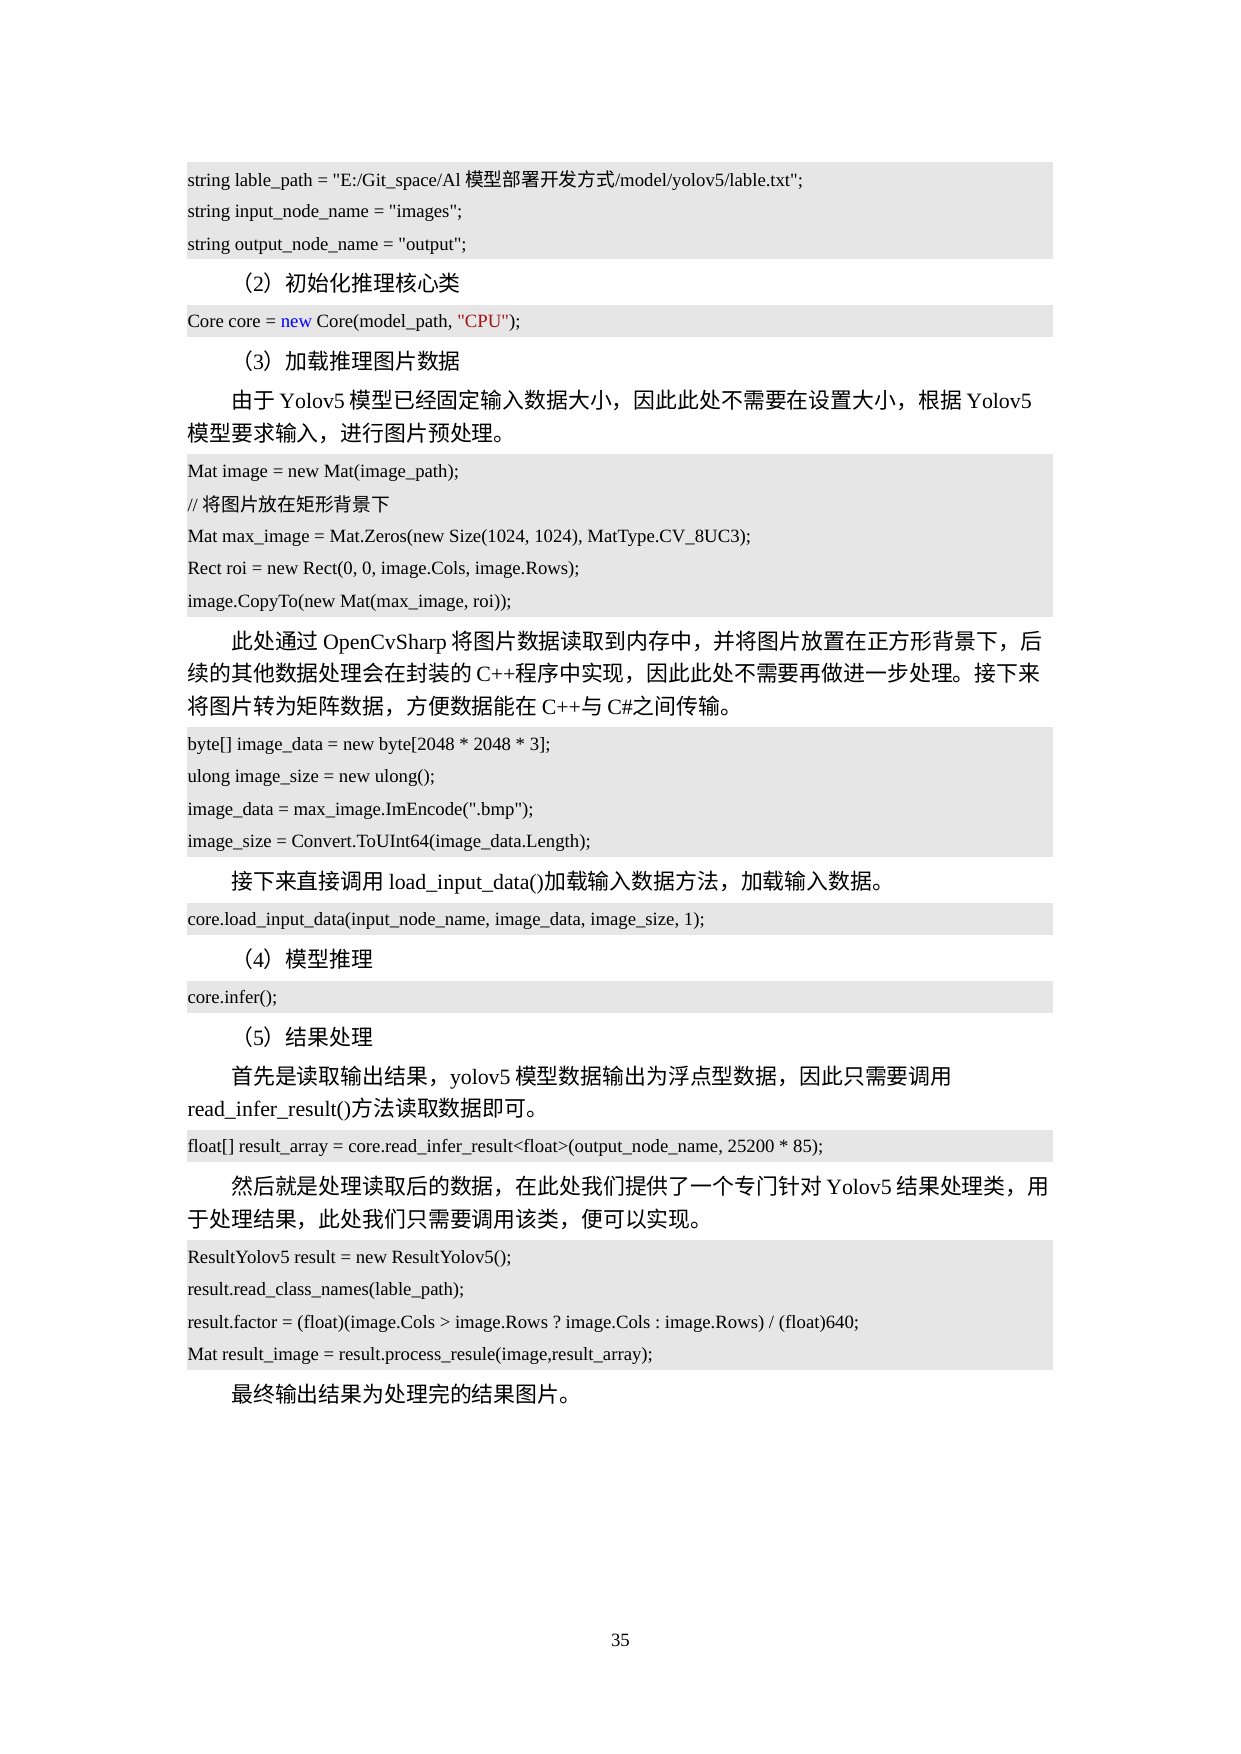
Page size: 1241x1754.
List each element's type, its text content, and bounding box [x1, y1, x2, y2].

text Mat result_image = result.process_resule(image,result_array); [187, 1338, 1053, 1370]
text image.CopyTo(new Mat(max_image, roi)); [187, 584, 1053, 617]
text 接下来直接调用load_input_data()加载输入数据方法，加载输入数据。 [187, 864, 1053, 896]
text 由于Yolov5模型已经固定输入数据大小，因此此处不需要在设置大小，根据Yolov5模型要求输入，进行图片预处理。 [187, 383, 1053, 448]
text （5）结果处理 [187, 1019, 1053, 1052]
text string output_node_name = "output"; [187, 227, 1053, 259]
text result.factor = (float)(image.Cols > image.Rows ? image.Cols : image.Rows) / (float)640; [187, 1305, 1053, 1338]
text 然后就是处理读取后的数据，在此处我们提供了一个专门针对Yolov5结果处理类，用于处理结果，此处我们只需要调用该类，便可以实现。 [187, 1169, 1053, 1234]
text Rect roi = new Rect(0, 0, image.Cols, image.Rows); [187, 552, 1053, 584]
text result.read_class_names(lable_path); [187, 1273, 1053, 1305]
text core.load_input_data(input_node_name, image_data, image_size, 1); [187, 903, 1053, 935]
text 首先是读取输出结果，yolov5模型数据输出为浮点型数据，因此只需要调用read_infer_result()方法读取数据即可。 [187, 1058, 1053, 1123]
text ulong image_size = new ulong(); [187, 760, 1053, 792]
text // 将图片放在矩形背景下 [187, 487, 1053, 519]
text 此处通过OpenCvSharp将图片数据读取到内存中，并将图片放置在正方形背景下，后续的其他数据处理会在封装的C++程序中实现，因此此处不需要再做进一步处理。接下来将图片转为矩阵数据，方便数据能在C++与C#之间传输。 [187, 623, 1053, 721]
text ResultYolov5 result = new ResultYolov5(); [187, 1240, 1053, 1273]
text 最终输出结果为处理完的结果图片。 [187, 1377, 1053, 1409]
text （4）模型推理 [187, 942, 1053, 974]
text image_size = Convert.ToUInt64(image_data.Length); [187, 825, 1053, 857]
text （2）初始化推理核心类 [187, 266, 1053, 298]
text Mat image = new Mat(image_path); [187, 454, 1053, 487]
text string input_node_name = "images"; [187, 194, 1053, 227]
text string lable_path = "E:/Git_space/Al模型部署开发方式/model/yolov5/lable.txt"; [187, 162, 1053, 194]
text float[] result_array = core.read_infer_result<float>(output_node_name, 25200 * 85); [187, 1130, 1053, 1162]
text core.infer(); [187, 981, 1053, 1013]
text Core core = new Core(model_path, "CPU"); [187, 305, 1053, 337]
text byte[] image_data = new byte[2048 * 2048 * 3]; [187, 727, 1053, 760]
text image_data = max_image.ImEncode(".bmp"); [187, 792, 1053, 825]
text Mat max_image = Mat.Zeros(new Size(1024, 1024), MatType.CV_8UC3); [187, 519, 1053, 552]
text （3）加载推理图片数据 [187, 344, 1053, 376]
